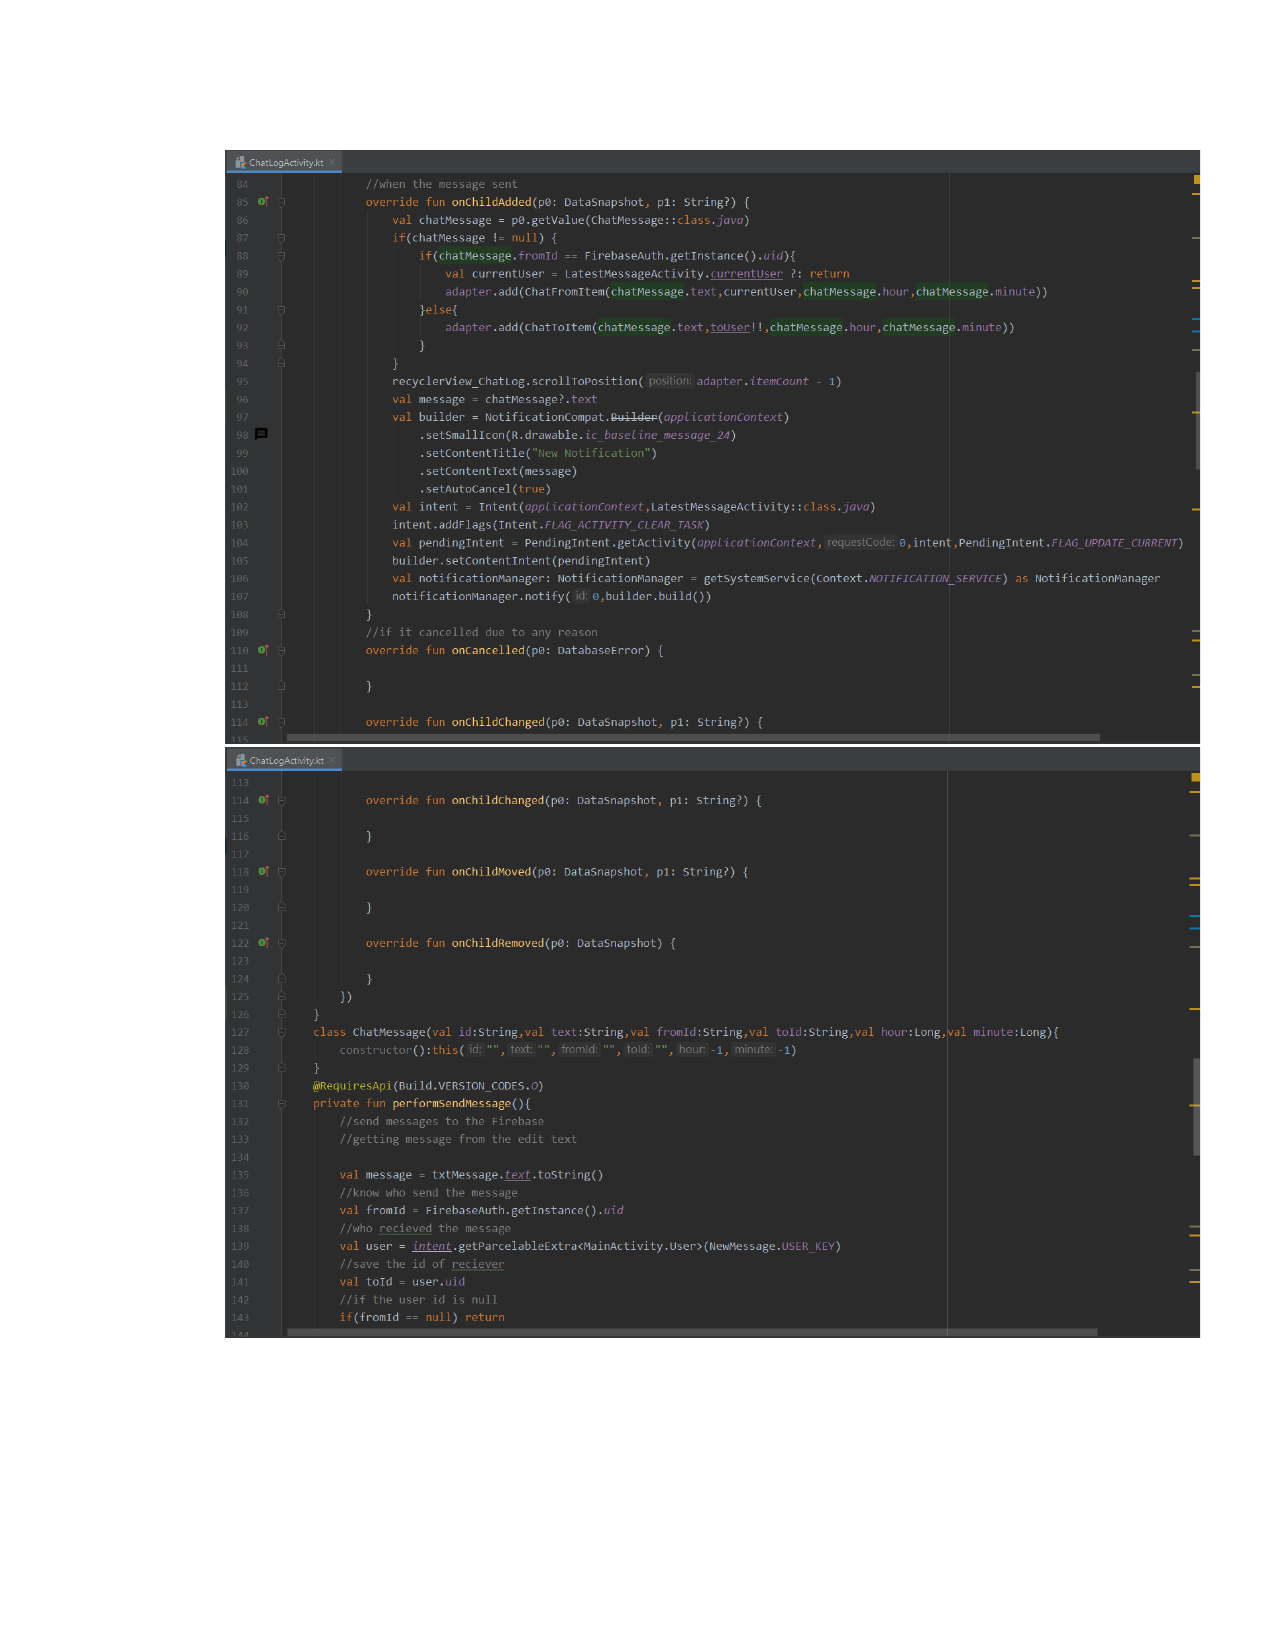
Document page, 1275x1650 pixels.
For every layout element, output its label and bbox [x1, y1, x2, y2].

picture [225, 150, 1200, 744]
picture [225, 747, 1200, 1338]
